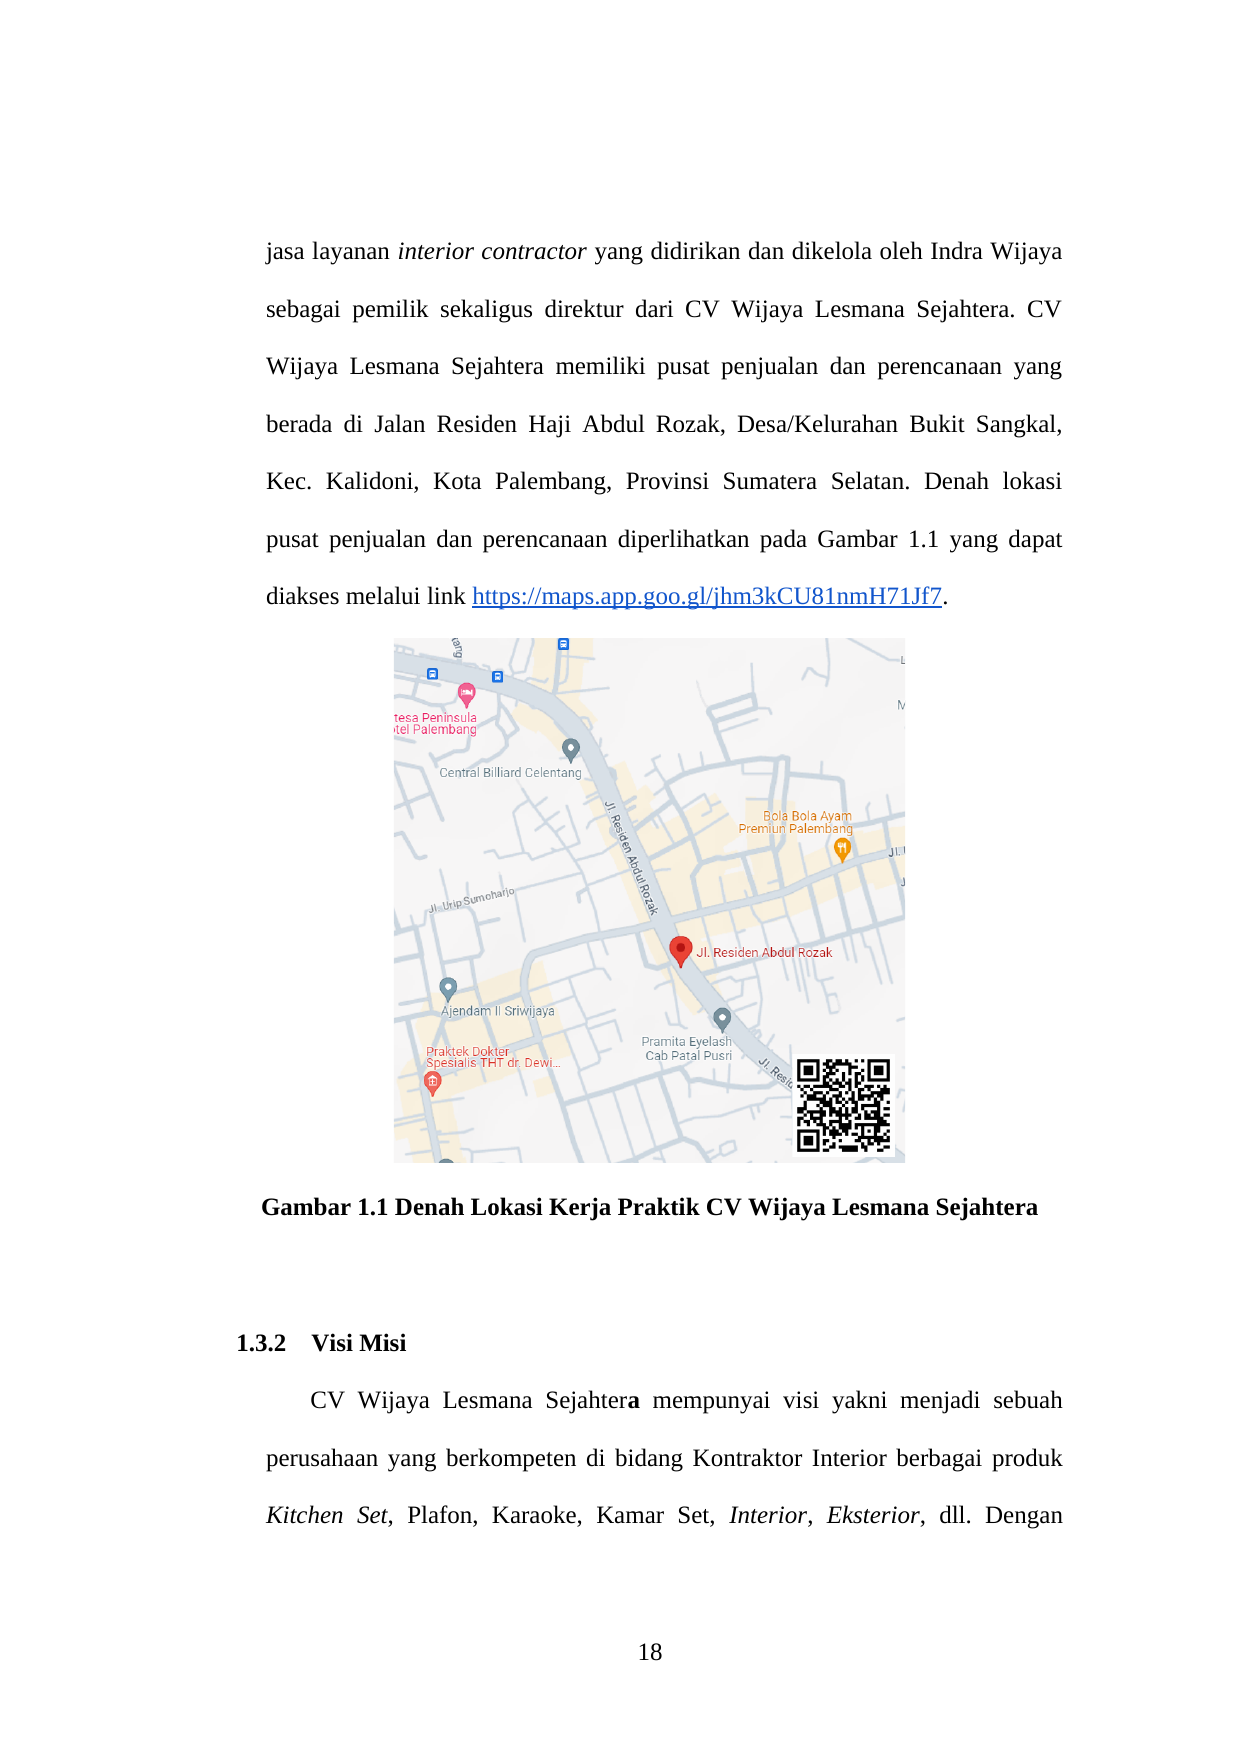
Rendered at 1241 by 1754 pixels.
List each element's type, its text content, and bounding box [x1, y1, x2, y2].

text Gambar 1.1 Denah Lokasi Kerja Praktik CV Wijaya Lesmana Sejahtera [236, 1192, 1063, 1221]
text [266, 236, 1063, 610]
subtitle Visi Misi [236, 1328, 1063, 1356]
picture [393, 638, 906, 1163]
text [266, 1385, 1063, 1529]
